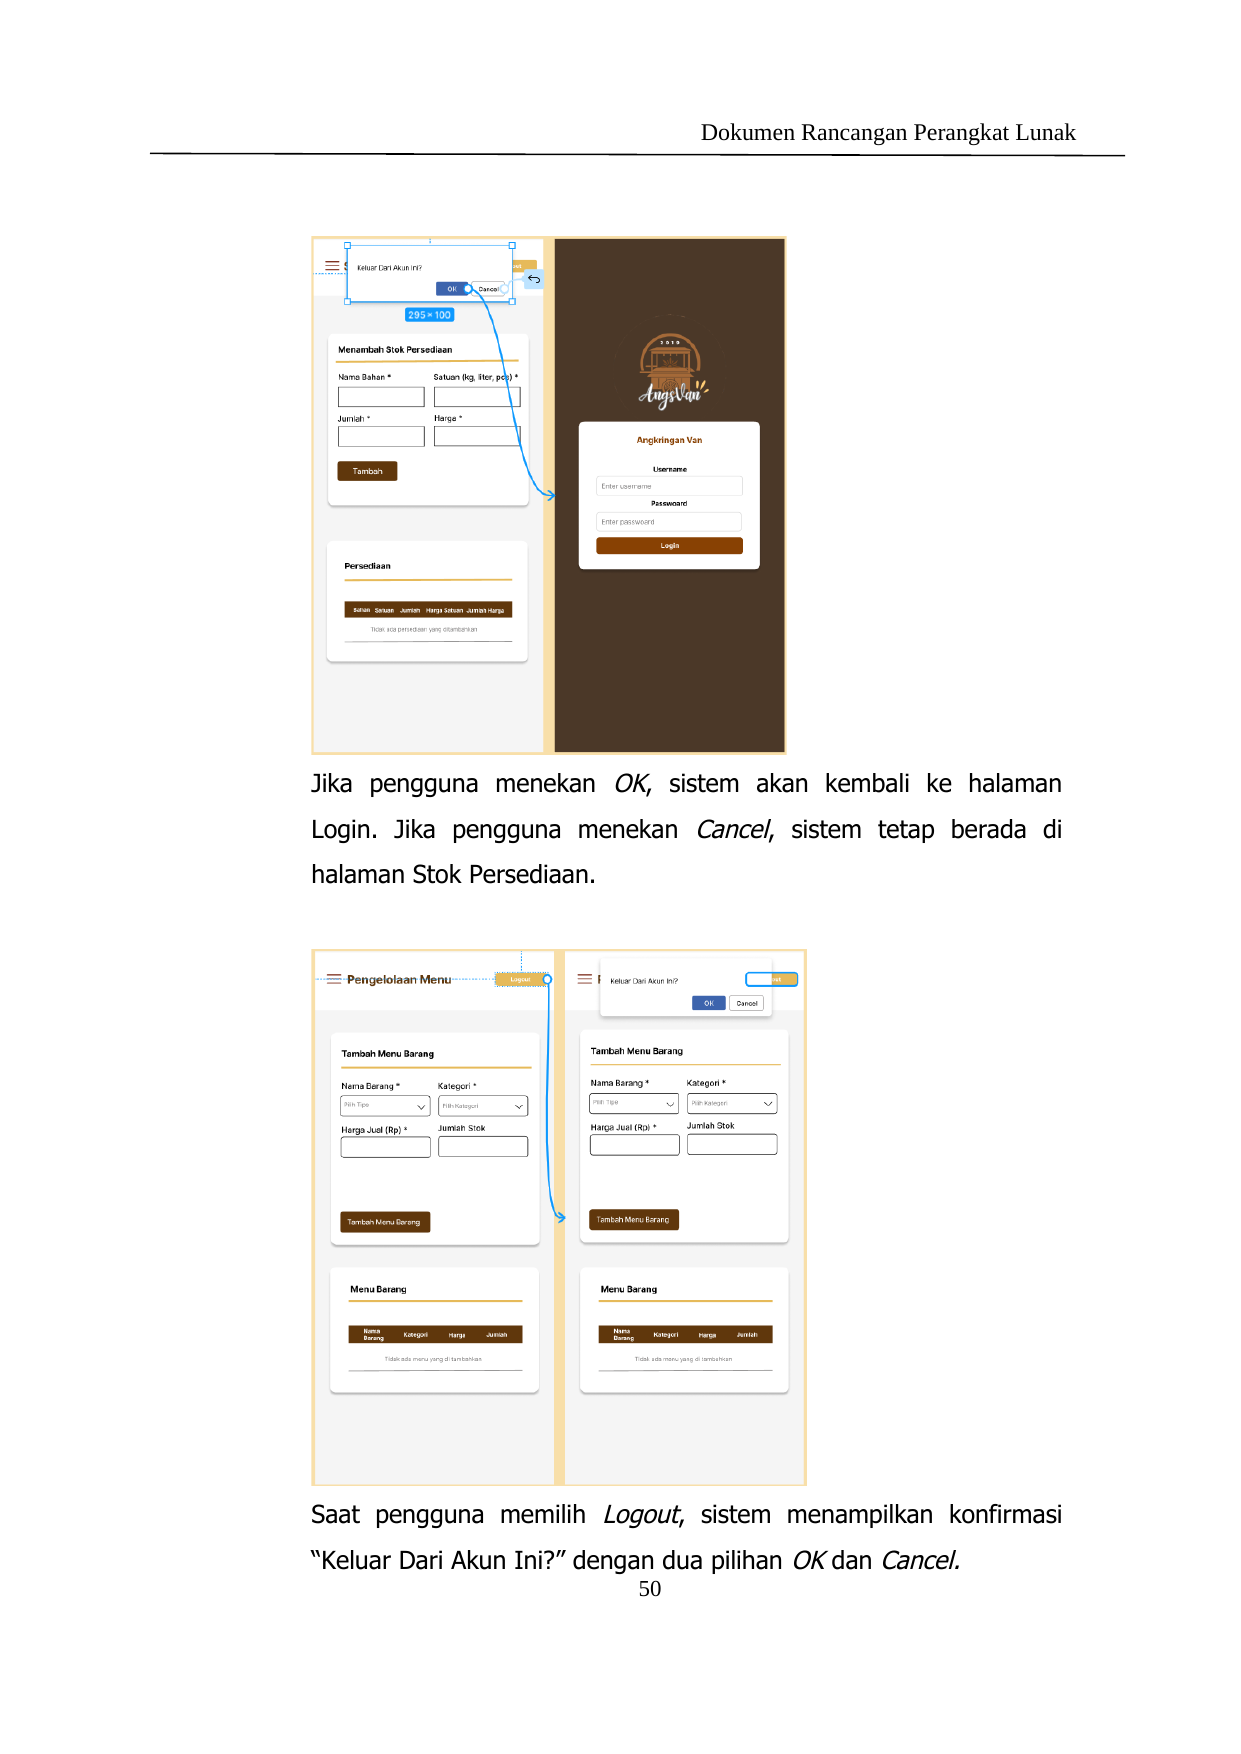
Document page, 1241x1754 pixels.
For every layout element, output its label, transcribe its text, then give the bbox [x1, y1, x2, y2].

text Saat pengguna memilih Logout, sistem menampilkan konfirmasi “Keluar Dari Akun Ini?” dengan dua pilihan OK dan Cancel. [311, 1499, 1063, 1574]
text Jika pengguna menekan OK, sistem akan kembali ke halaman Login. Jika pengguna menekan Cancel, sistem tetap berada di halaman Stok Persediaan. [311, 768, 1063, 889]
picture [311, 236, 787, 755]
picture [311, 949, 807, 1486]
